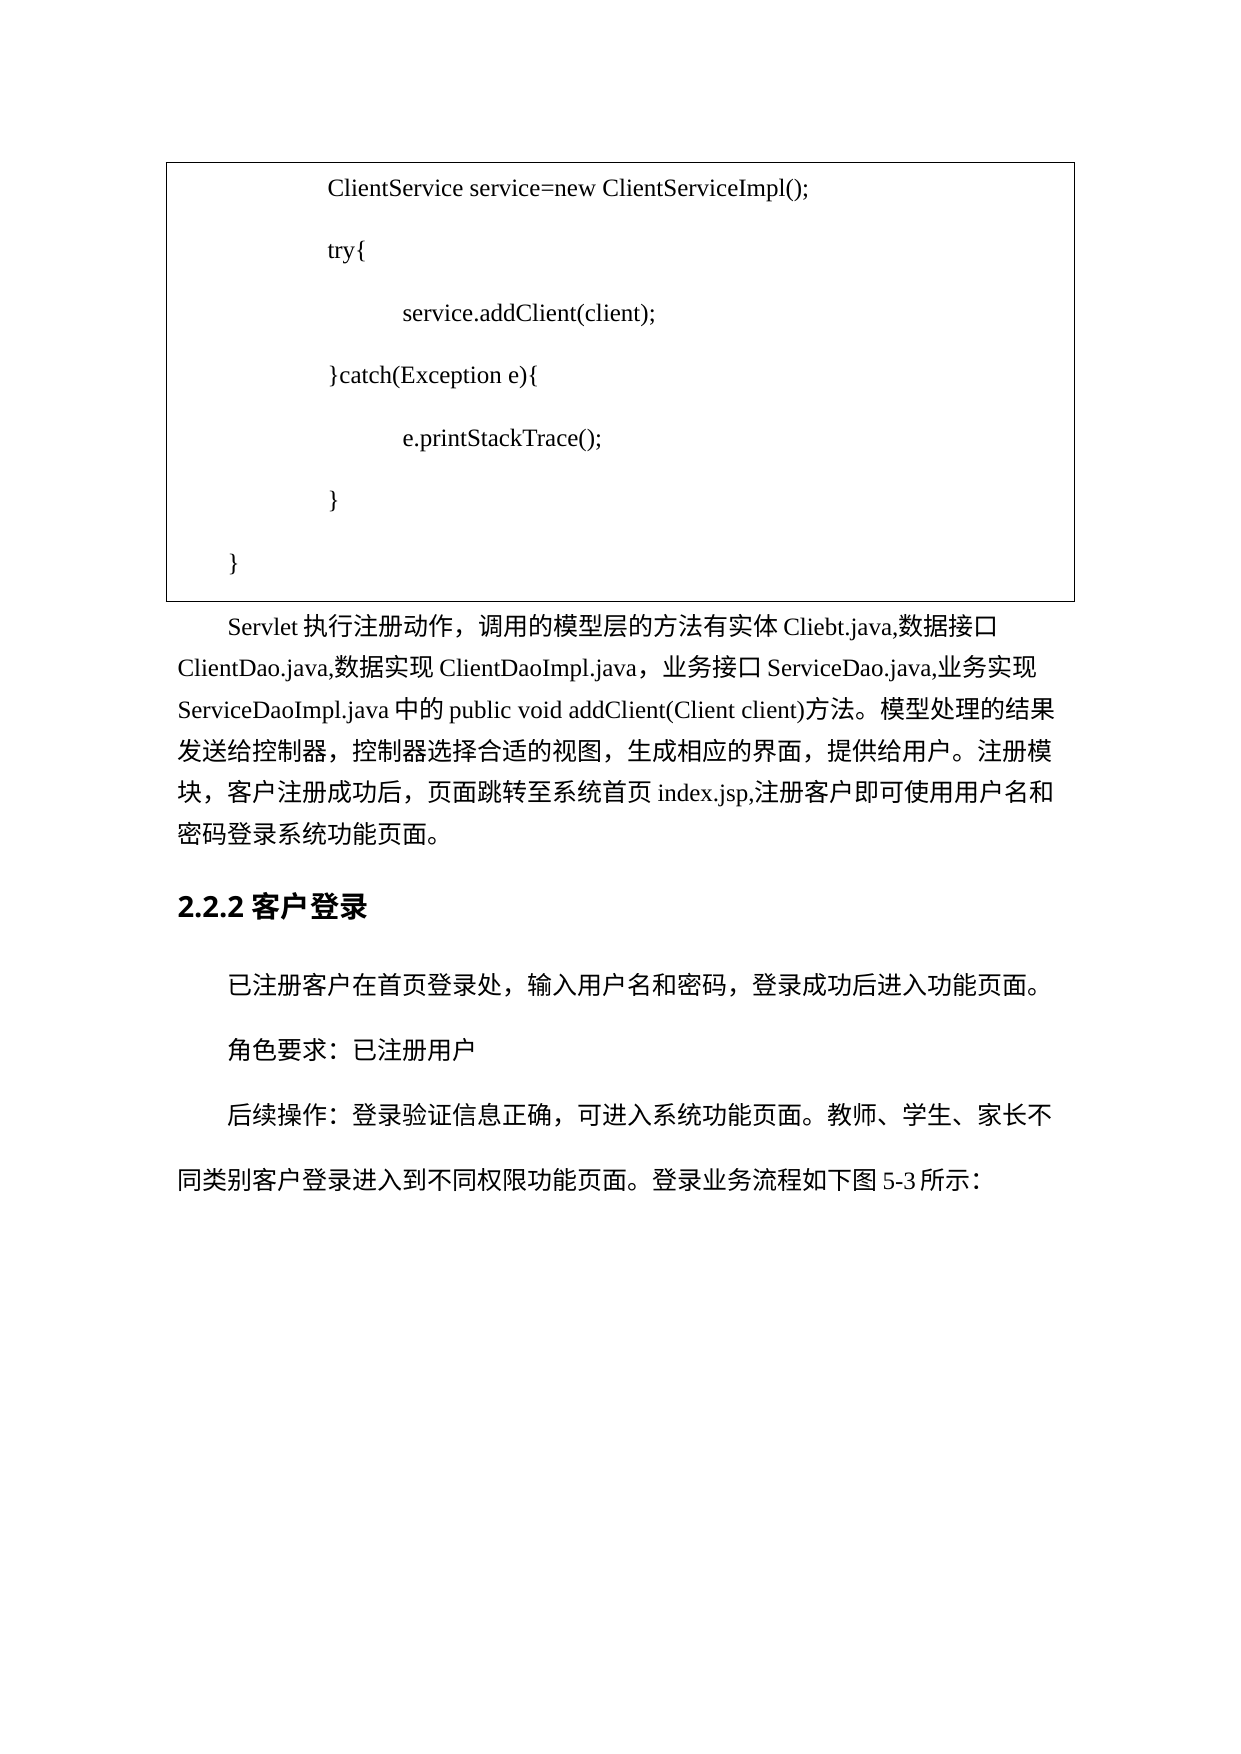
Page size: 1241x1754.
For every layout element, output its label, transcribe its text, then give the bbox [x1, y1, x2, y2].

text Servlet执行注册动作，调用的模型层的方法有实体Cliebt.java,数据接口ClientDao.java,数据实现ClientDaoImpl.java，业务接口ServiceDao.java,业务实现ServiceDaoImpl.java中的public void addClient(Client client)方法。模型处理的结果发送给控制器，控制器选择合适的视图，生成相应的界面，提供给用户。注册模块，客户注册成功后，页面跳转至系统首页index.jsp,注册客户即可使用用户名和密码登录系统功能页面。 [177, 602, 1063, 852]
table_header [167, 163, 1074, 601]
list 已注册客户在首页登录处，输入用户名和密码，登录成功后进入功能页面。 [177, 951, 1063, 1016]
list 后续操作：登录验证信息正确，可进入系统功能页面。教师、学生、家长不同类别客户登录进入到不同权限功能页面。登录业务流程如下图5-3所示： [177, 1081, 1063, 1211]
list 角色要求：已注册用户 [177, 1016, 1063, 1081]
text 2.2.2 客户登录 [177, 884, 1063, 926]
